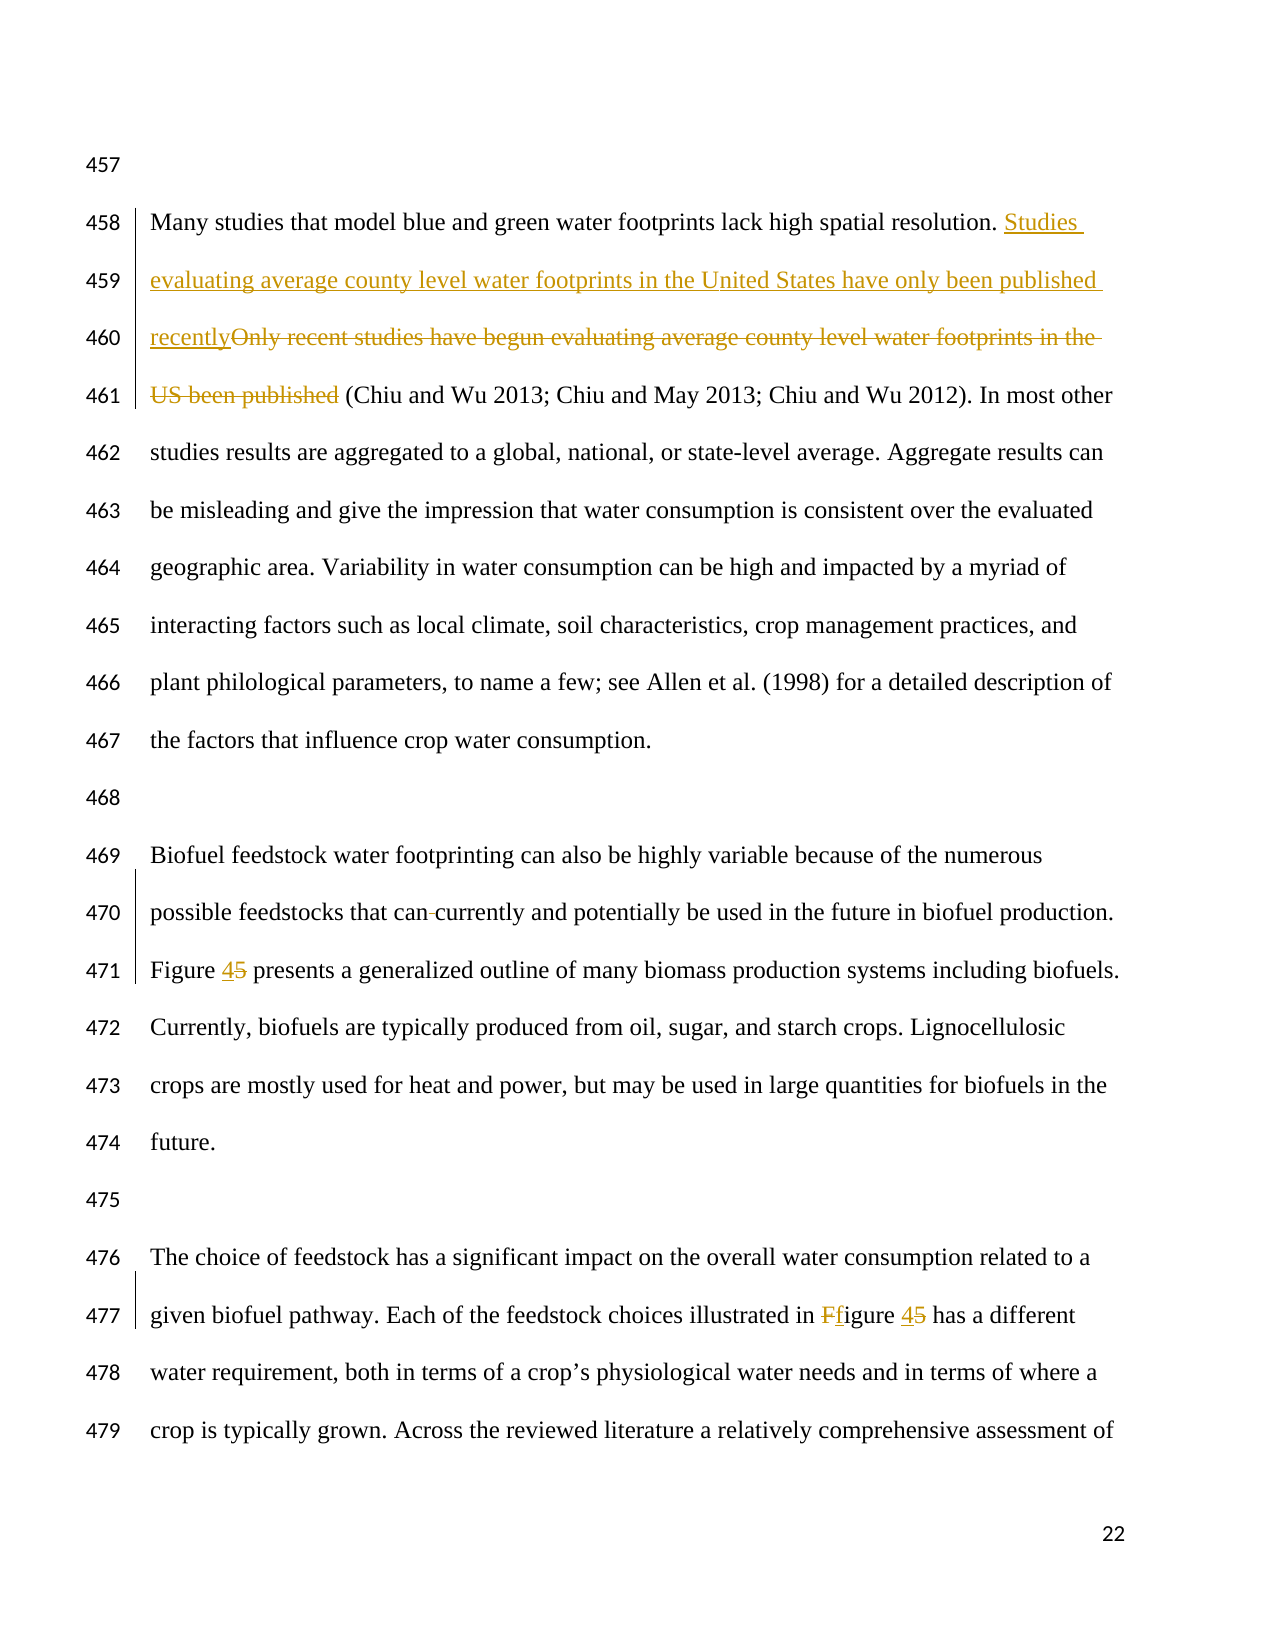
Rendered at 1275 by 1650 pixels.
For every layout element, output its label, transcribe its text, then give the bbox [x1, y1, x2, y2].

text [150, 1242, 1125, 1444]
text Many studies that model blue and green water footprints lack high spatial resolution. (Chiu and Wu 2013; Chiu and May 2013; Chiu and Wu 2012). In most other studies results are aggregated to a global, national, or state-level average. Aggregate results can be misleading and give the impression that water consumption is consistent over the evaluated geographic area. Variability in water consumption can be high and impacted by a myriad of interacting factors such as local climate, soil characteristics, crop management practices, and plant philological parameters, to name a few; see Allen et al. (1998) for a detailed description of the factors that influence crop water consumption. [150, 207, 1125, 754]
text Biofuel feedstock water footprinting can also be highly variable because of the numerous possible feedstocks that cancurrently and potentially be used in the future in biofuel production. Figure presents a generalized outline of many biomass production systems including biofuels. Currently, biofuels are typically produced from oil, sugar, and starch crops. Lignocellulosic crops are mostly used for heat and power, but may be used in large quantities for biofuels in the future. [150, 840, 1125, 1156]
